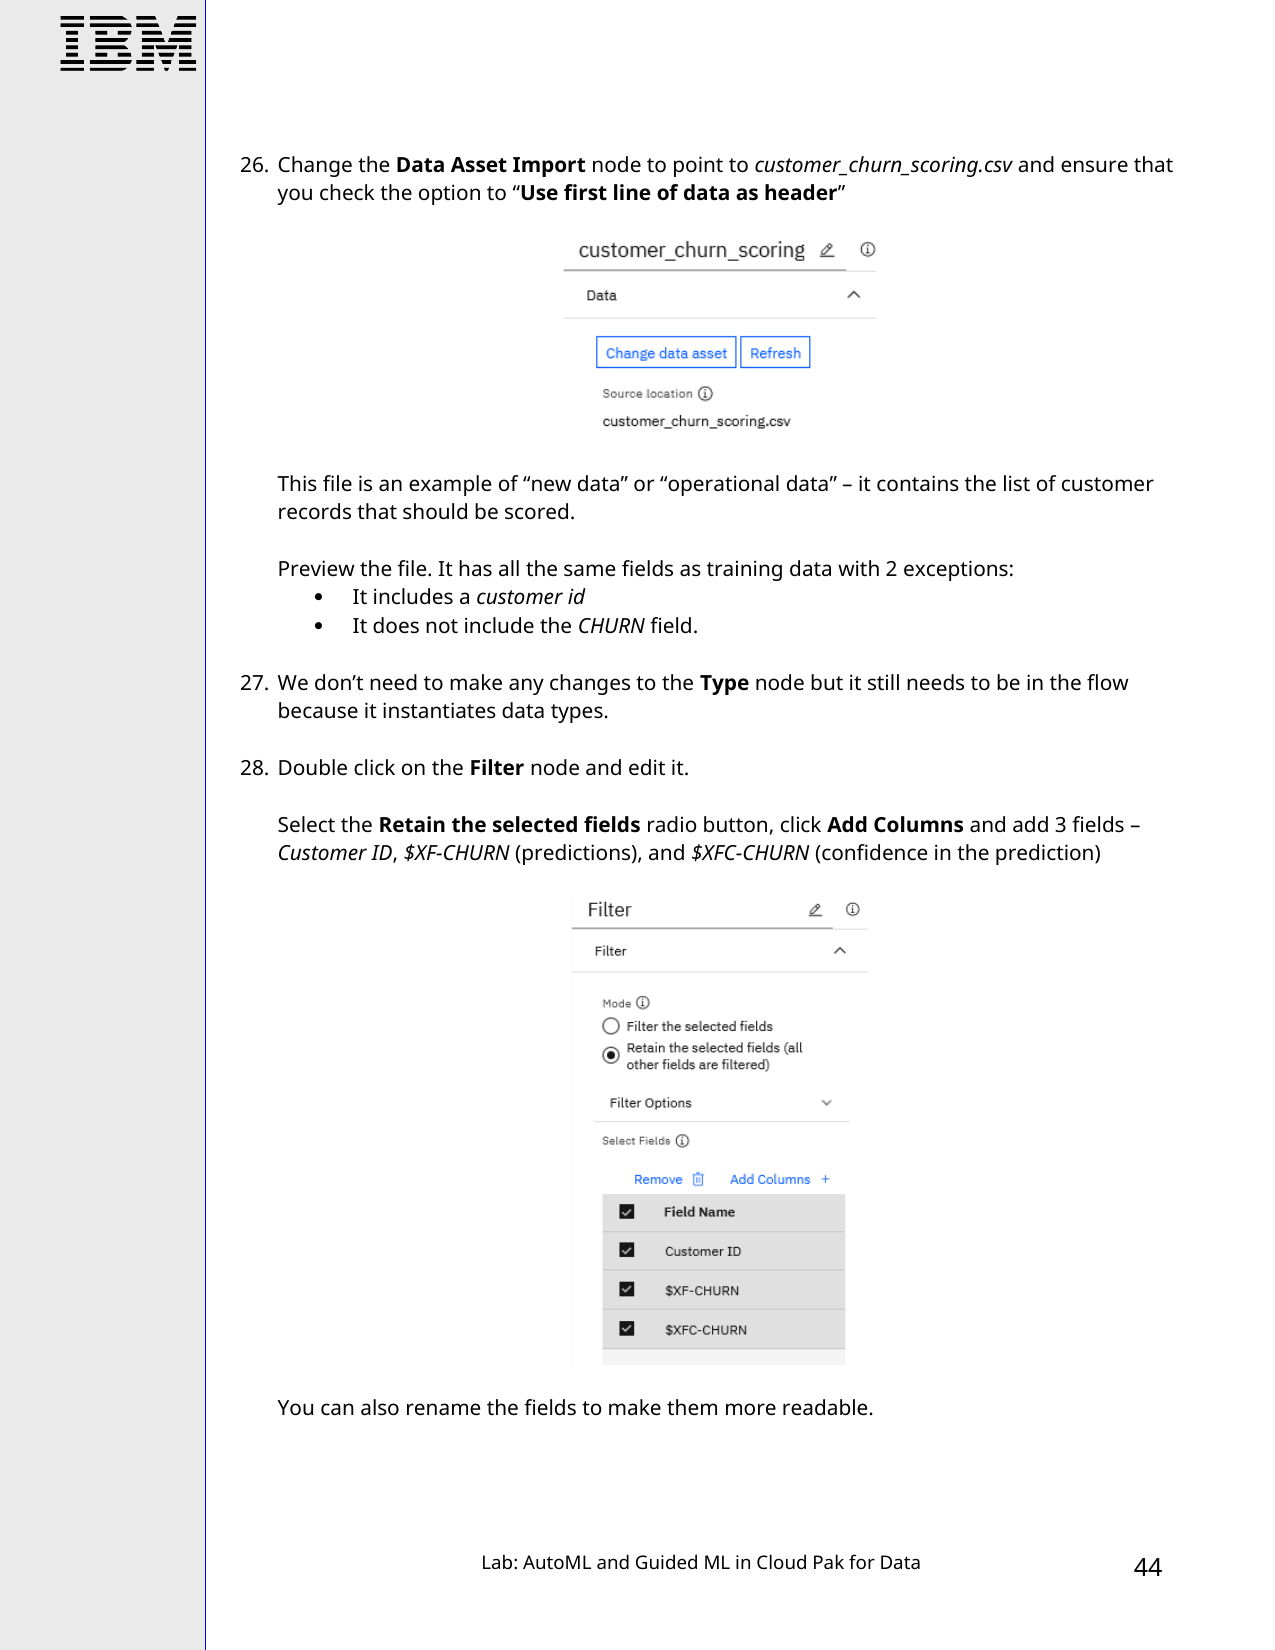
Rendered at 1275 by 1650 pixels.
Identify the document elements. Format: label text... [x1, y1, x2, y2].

picture [563, 235, 877, 441]
text Preview the file. It has all the same fields as training data with 2 exceptions: [277, 554, 1200, 582]
list We don’t need to make any changes to the Type node but it still needs to be in the flow because it instantiates data types. [240, 668, 1200, 725]
text This file is an example of “new data” or “operational data” – it contains the list of customer records that should be scored. [240, 469, 1200, 526]
text Select the Retain the selected fields radio button, click Add Columns and add 3 fields – Customer ID, $XF-CHURN (predictions), and $XFC-CHURN (confidence in the prediction) [277, 810, 1200, 867]
picture [60, 16, 197, 71]
text You can also rename the fields to make them more readable. [277, 1393, 1200, 1421]
list Double click on the Filter node and edit it. [240, 753, 1200, 782]
list It does not include the CHURN field. [315, 611, 1200, 639]
picture [571, 895, 869, 1365]
list It includes a customer id [315, 582, 1200, 611]
list Change the Data Asset Import node to point to customer_churn_scoring.csv and ensure that you check the option to “Use first line of data as header” [240, 150, 1200, 207]
